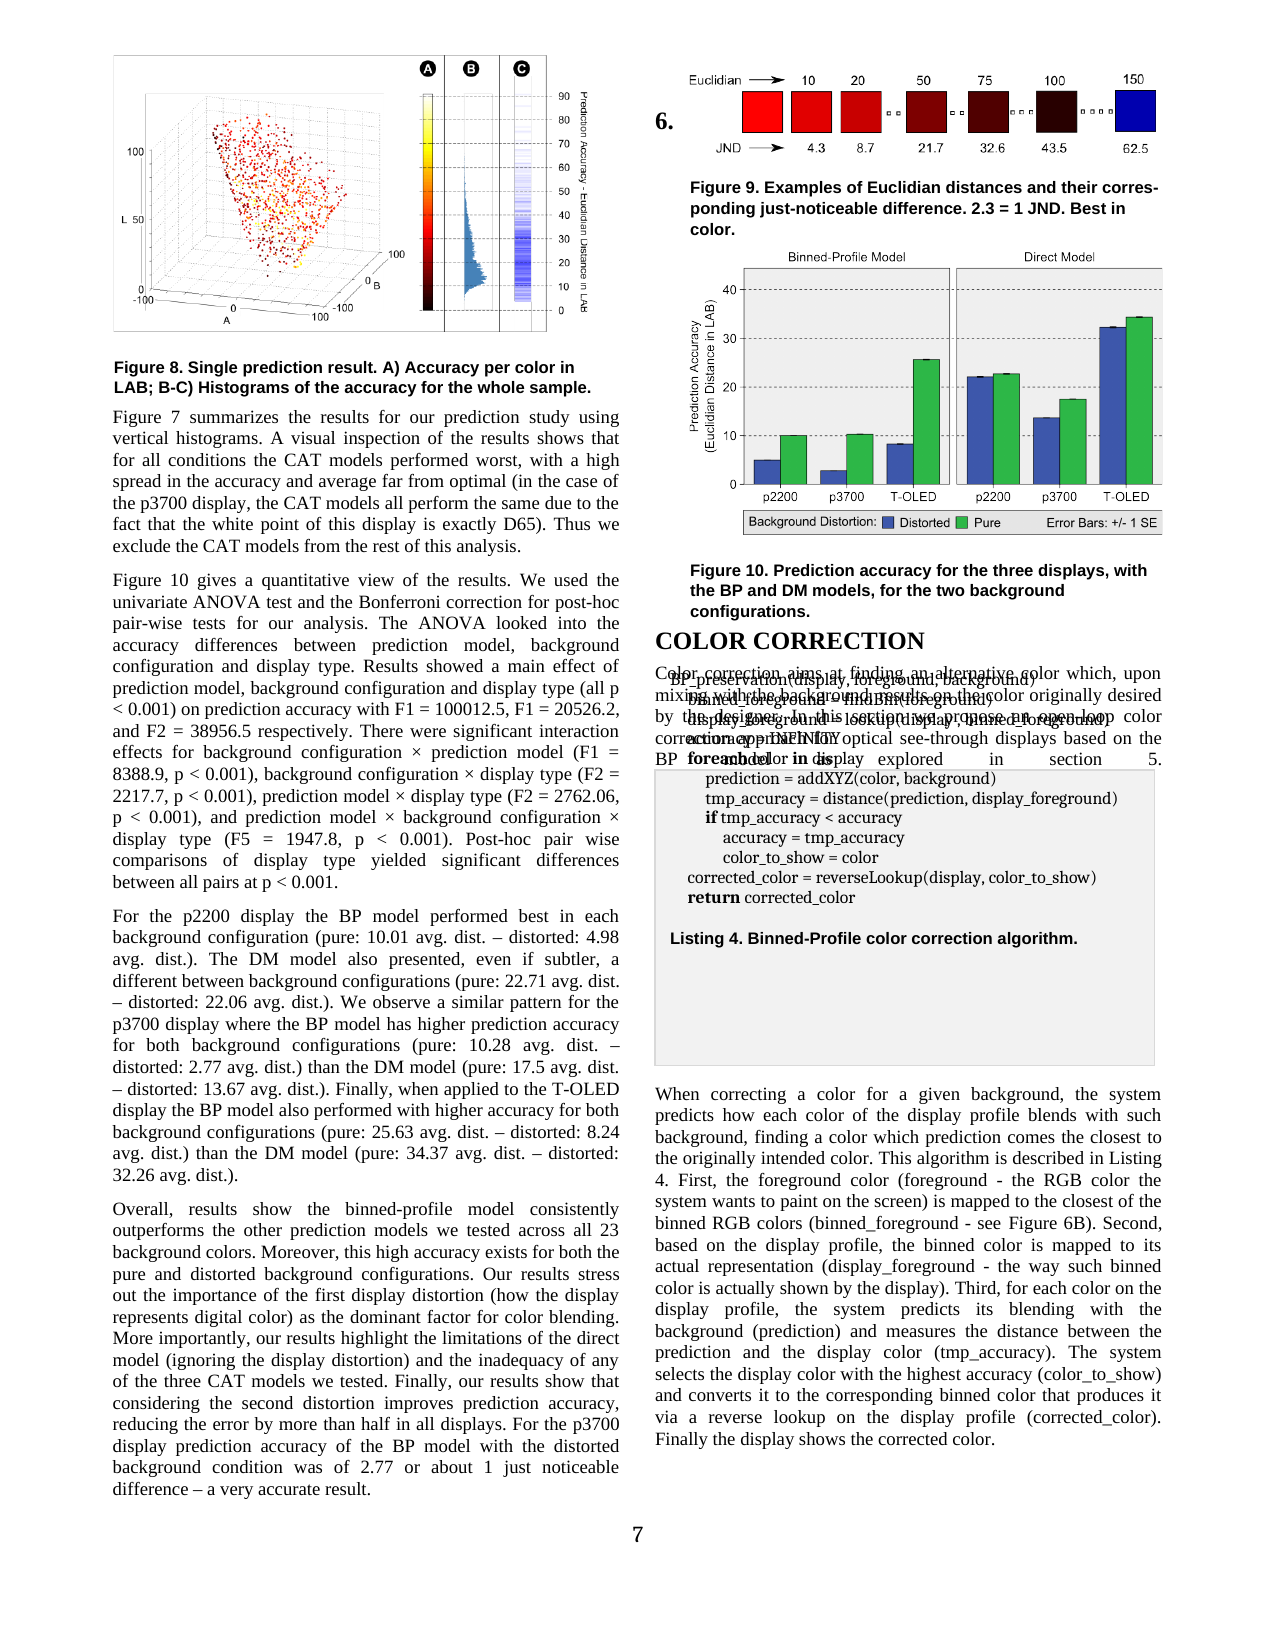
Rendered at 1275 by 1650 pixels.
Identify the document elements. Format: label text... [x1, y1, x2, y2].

picture [689, 252, 1163, 535]
list Color correction aims at finding an alternative color which, upon mixing with the background, results on the color originally desired by the designer. In this section we propose an open-loop color correction approach for optical see-through displays based on the BP model as explored in section 5. [655, 662, 1162, 1070]
picture [689, 74, 1156, 153]
picture [113, 53, 588, 332]
text Overall, results show the binned-profile model consistently outperforms the other prediction models we tested across all 23 background colors. Moreover, this high accuracy exists for both the pure and distorted background configurations. Our results stress out the importance of the first display distortion (how the display represents digital color) as the dominant factor for color blending. More importantly, our results highlight the limitations of the direct model (ignoring the display distortion) and the inadequacy of any of the three CAT models we tested. Finally, our results show that considering the second distortion improves prediction accuracy, reducing the error by more than half in all displays. For the p3700 display prediction accuracy of the BP model with the distorted background condition was of 2.77 or about 1 just noticeable difference – a very accurate result. [112, 1198, 620, 1499]
text For the p2200 display the BP model performed best in each background configuration (pure: 10.01 avg. dist. – distorted: 4.98 avg. dist.). The DM model also presented, even if subtler, a different between background configurations (pure: 22.71 avg. dist. – distorted: 22.06 avg. dist.). We observe a similar pattern for the p3700 display where the BP model has higher prediction accuracy for both background configurations (pure: 10.28 avg. dist. – distorted: 2.77 avg. dist.) than the DM model (pure: 17.5 avg. dist. – distorted: 13.67 avg. dist.). Finally, when applied to the T-OLED display the BP model also performed with higher accuracy for both background configurations (pure: 25.63 avg. dist. – distorted: 8.24 avg. dist.) than the DM model (pure: 34.37 avg. dist. – distorted: 32.26 avg. dist.). [112, 905, 620, 1185]
